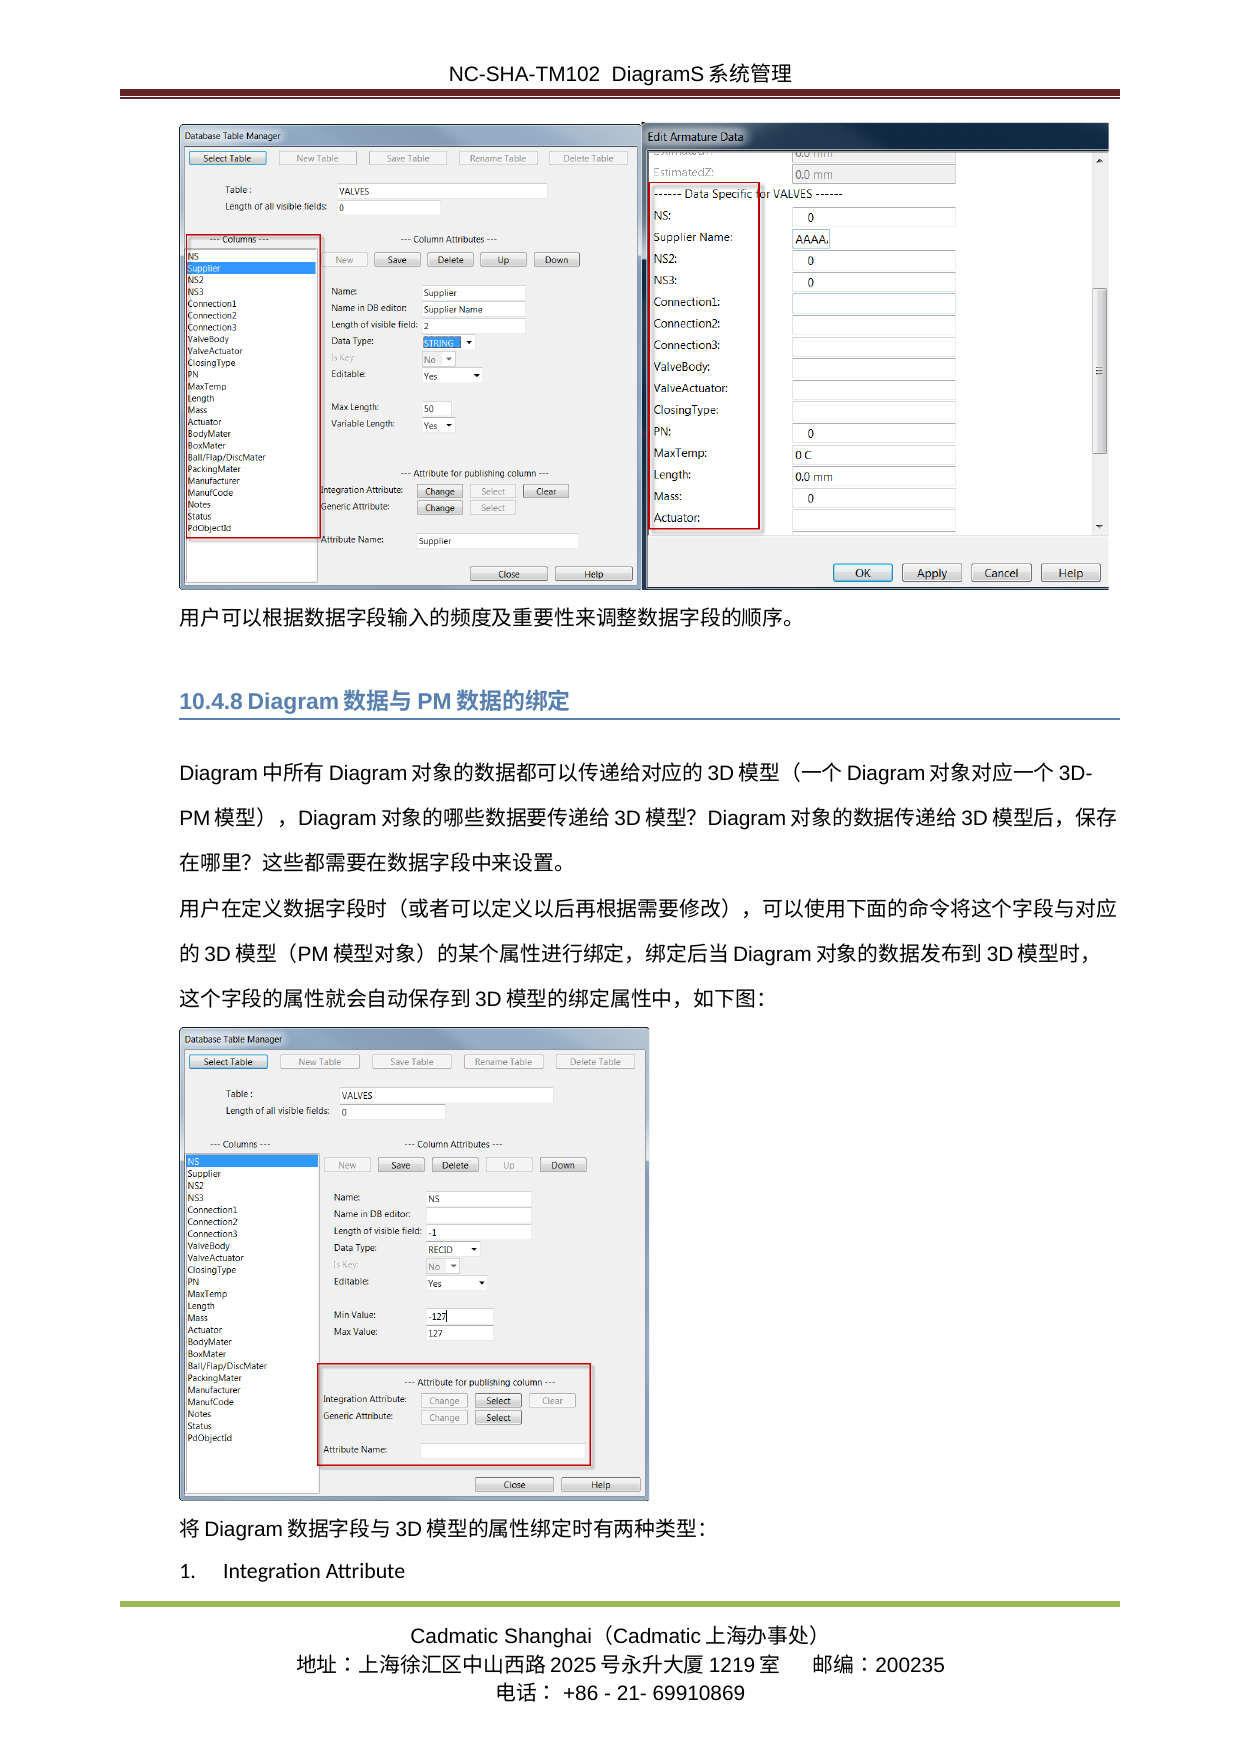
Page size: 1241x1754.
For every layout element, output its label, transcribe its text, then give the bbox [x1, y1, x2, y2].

picture [179, 1027, 650, 1501]
picture [179, 122, 1109, 590]
text 将Diagram数据字段与3D模型的属性绑定时有两种类型： [179, 1512, 1120, 1542]
subtitle Diagram数据与PM数据的绑定 [179, 682, 1120, 718]
list Integration Attribute [179, 1557, 1120, 1584]
text Diagram中所有Diagram对象的数据都可以传递给对应的3D模型（一个Diagram对象对应一个3D-PM模型），Diagram对象的哪些数据要传递给3D模型？Diagram对象的数据传递给3D模型后，保存在哪里？这些都需要在数据字段中来设置。 [179, 756, 1120, 877]
text 用户可以根据数据字段输入的频度及重要性来调整数据字段的顺序。 [179, 601, 1120, 631]
text 用户在定义数据字段时（或者可以定义以后再根据需要修改），可以使用下面的命令将这个字段与对应的3D模型（PM模型对象）的某个属性进行绑定，绑定后当Diagram对象的数据发布到3D模型时，这个字段的属性就会自动保存到3D模型的绑定属性中，如下图： [179, 892, 1120, 1013]
